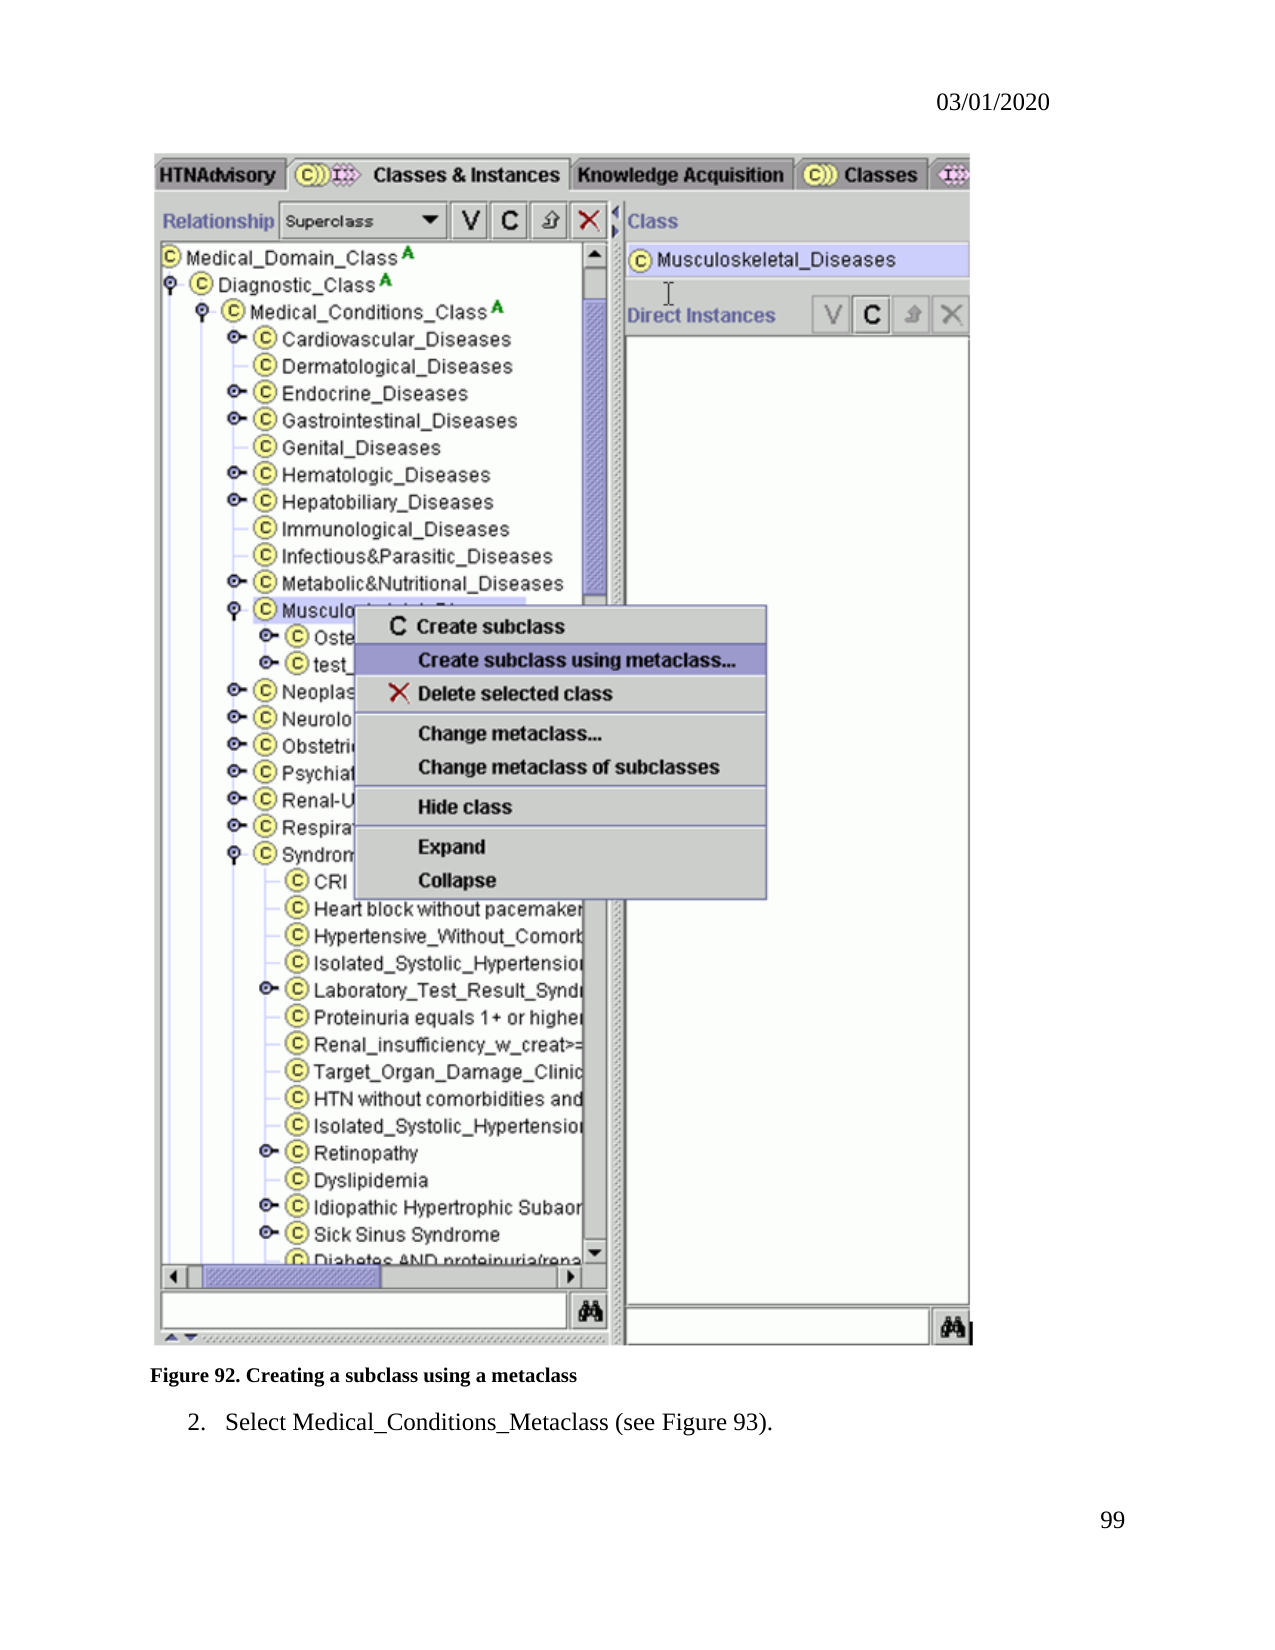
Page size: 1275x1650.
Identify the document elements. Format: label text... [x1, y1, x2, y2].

picture [150, 150, 976, 1350]
text Figure 92. Creating a subclass using a metaclass [150, 1362, 1125, 1387]
list Select Medical_Conditions_Metaclass (see Figure 93). [187, 1407, 1125, 1436]
